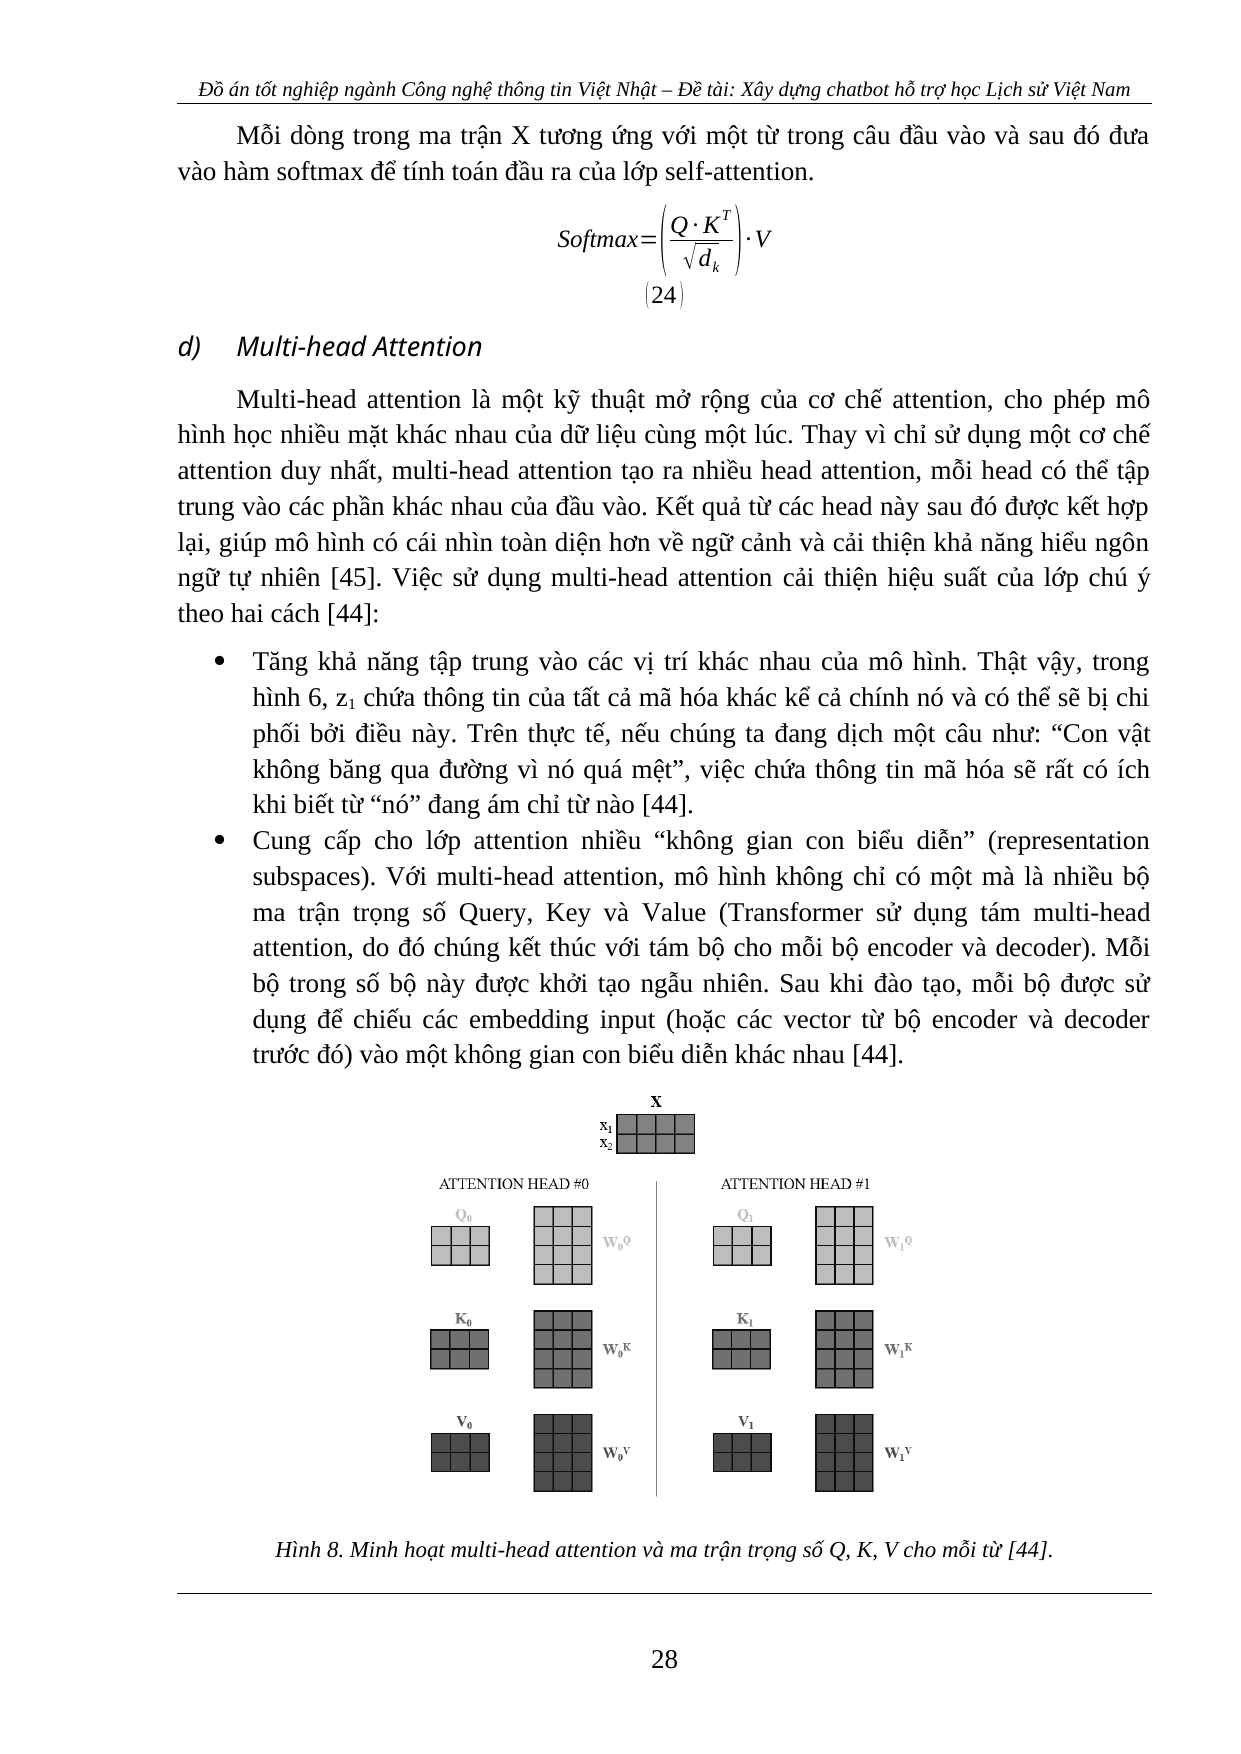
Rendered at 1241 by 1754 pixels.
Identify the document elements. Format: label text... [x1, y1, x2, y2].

list Cung cấp cho lớp attention nhiều “không gian con biểu diễn” (representation subspaces). Với multi-head attention, mô hình không chỉ có một mà là nhiều bộ ma trận trọng số Query, Key và Value (Transformer sử dụng tám multi-head attention, do đó chúng kết thúc với tám bộ cho mỗi bộ encoder và decoder). Mỗi bộ trong số bộ này được khởi tạo ngẫu nhiên. Sau khi đào tạo, mỗi bộ được sử dụng để chiếu các embedding input (hoặc các vector từ bộ encoder và decoder trước đó) vào một không gian con biểu diễn khác nhau . [215, 824, 1152, 1070]
list Tăng khả năng tập trung vào các vị trí khác nhau của mô hình. Thật vậy, trong hình 6, z1 chứa thông tin của tất cả mã hóa khác kể cả chính nó và có thể sẽ bị chi phối bởi điều này. Trên thực tế, nếu chúng ta đang dịch một câu như: “Con vật không băng qua đường vì nó quá mệt”, việc chứa thông tin mã hóa sẽ rất có ích khi biết từ “nó” đang ám chỉ từ nào . [215, 645, 1152, 819]
subtitle Multi-head Attention [177, 328, 1152, 365]
text Mỗi dòng trong ma trận X tương ứng với một từ trong câu đầu vào và sau đó đưa vào hàm softmax để tính toán đầu ra của lớp self-attention. [177, 119, 1152, 186]
text Multi-head attention là một kỹ thuật mở rộng của cơ chế attention, cho phép mô hình học nhiều mặt khác nhau của dữ liệu cùng một lúc. Thay vì chỉ sử dụng một cơ chế attention duy nhất, multi-head attention tạo ra nhiều head attention, mỗi head có thể tập trung vào các phần khác nhau của đầu vào. Kết quả từ các head này sau đó được kết hợp lại, giúp mô hình có cái nhìn toàn diện hơn về ngữ cảnh và cải thiện khả năng hiểu ngôn ngữ tự nhiên . Việc sử dụng multi-head attention cải thiện hiệu suất của lớp chú ý theo hai cách : [177, 383, 1152, 628]
text Hình 8. Minh hoạt multi-head attention và ma trận trọng số Q, K, V cho mỗi từ . [177, 1536, 1152, 1562]
